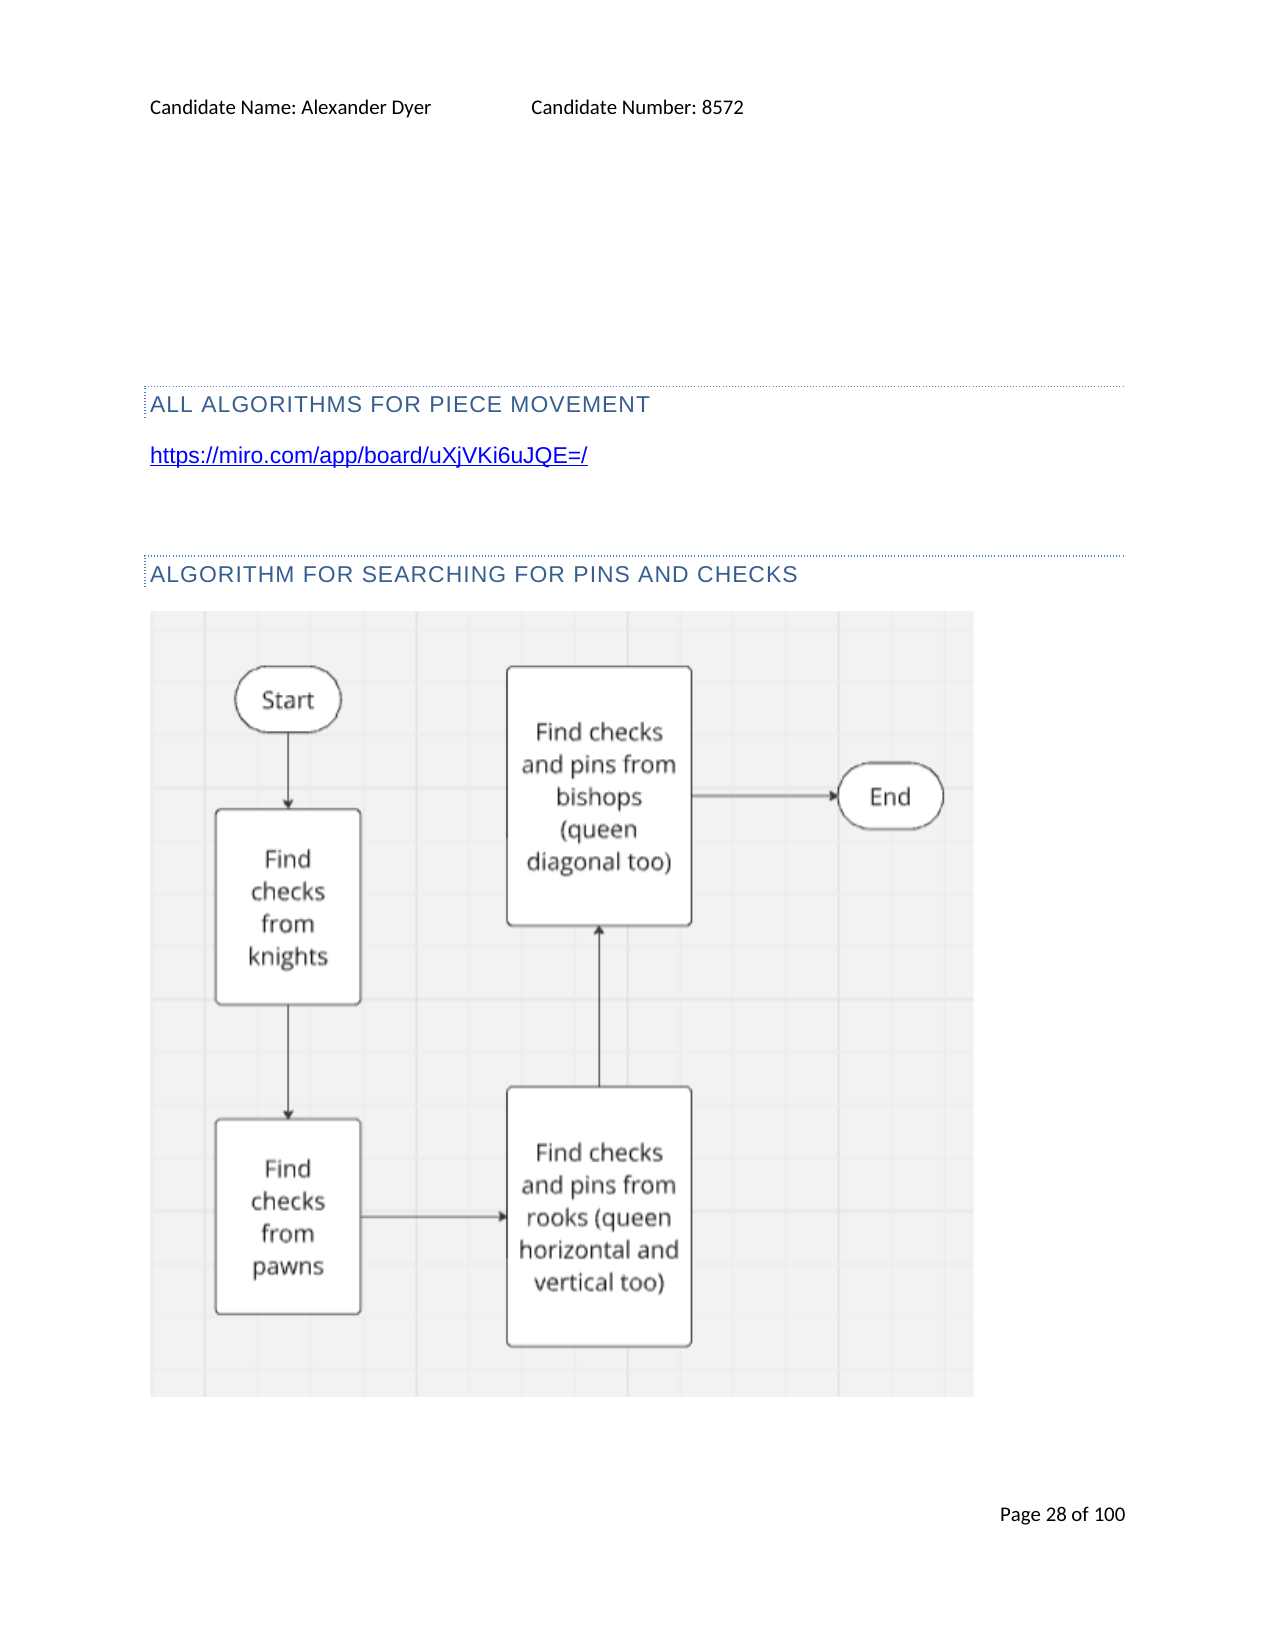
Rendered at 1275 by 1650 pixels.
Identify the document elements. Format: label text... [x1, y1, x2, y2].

picture [150, 611, 974, 1397]
subtitle Algorithm for Searching for Pins and Checks [144, 555, 1125, 587]
subtitle All Algorithms for PIece Movement [144, 386, 1125, 418]
text https://miro.com/app/board/uXjVKi6uJQE=/ [150, 442, 1125, 469]
